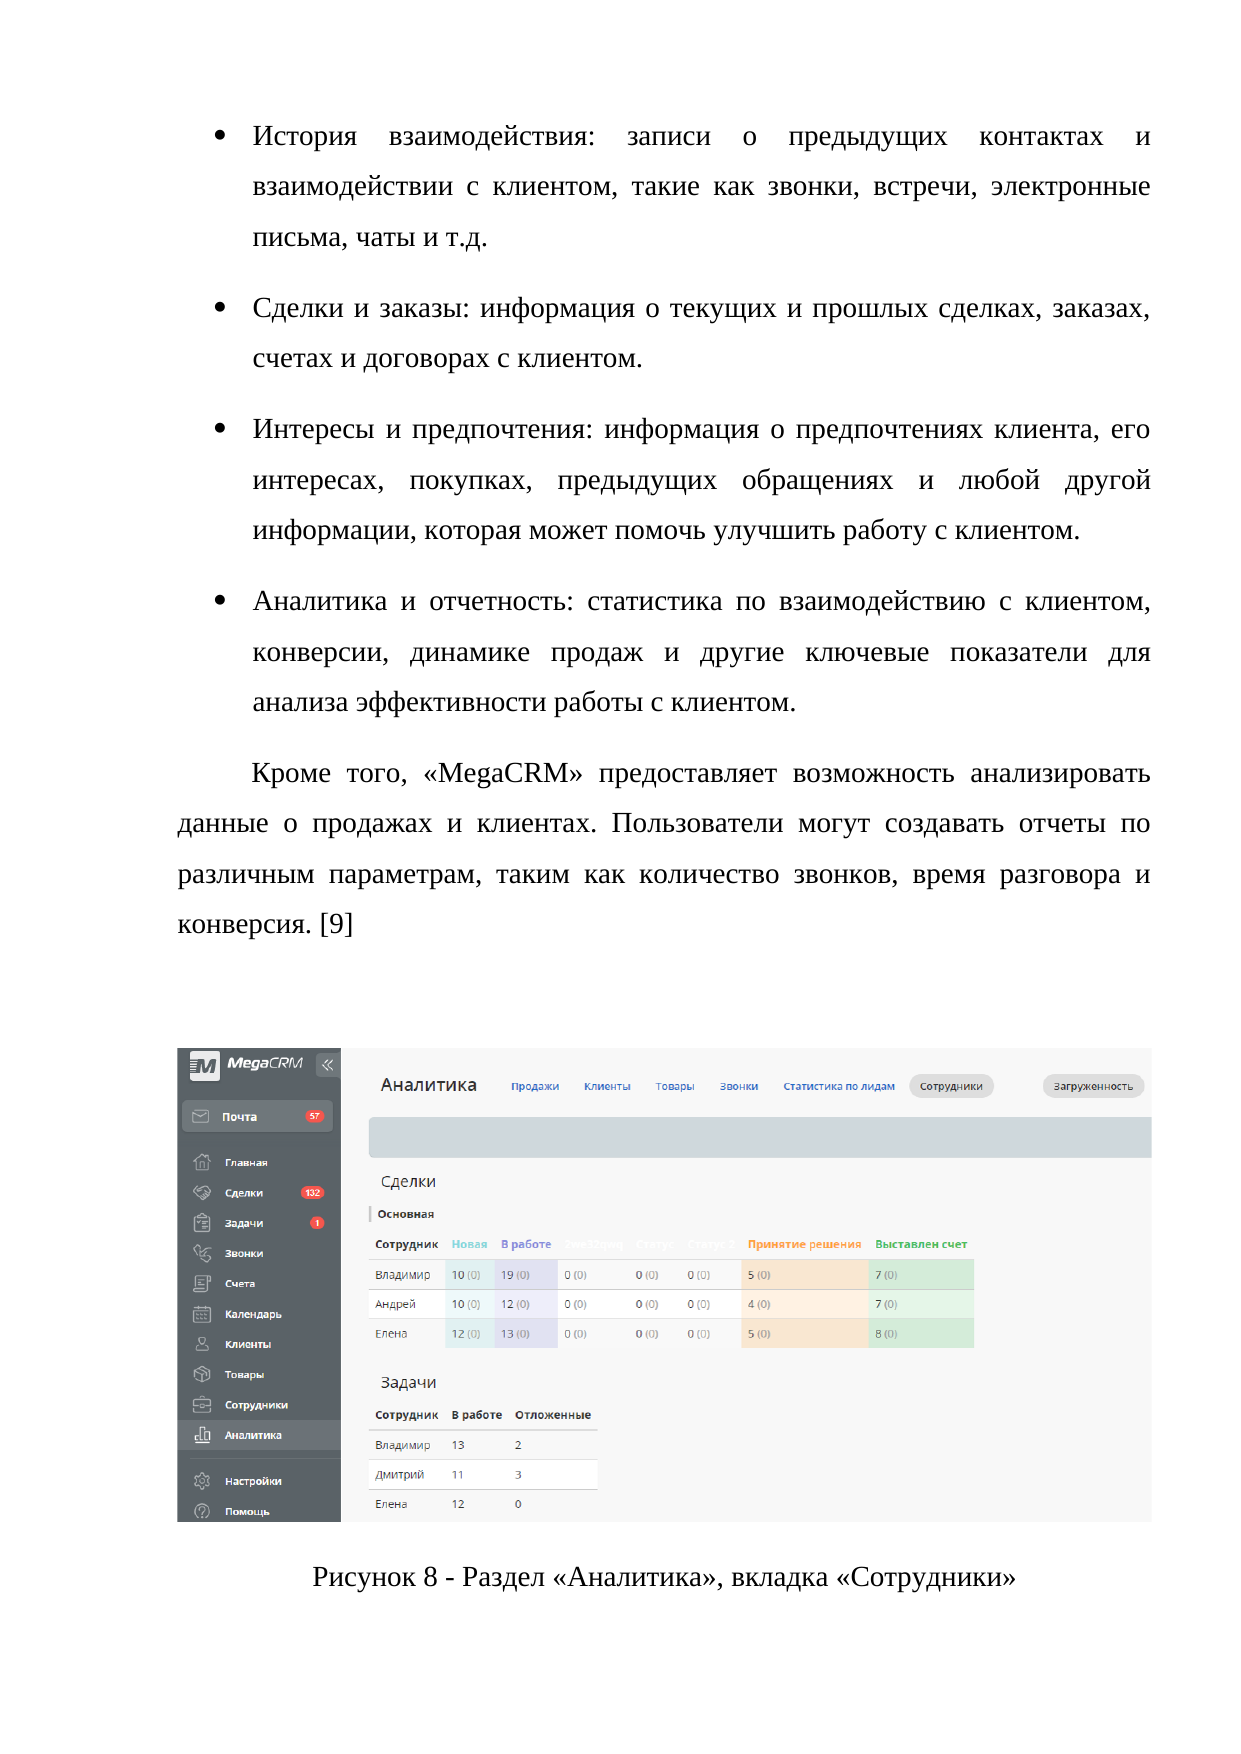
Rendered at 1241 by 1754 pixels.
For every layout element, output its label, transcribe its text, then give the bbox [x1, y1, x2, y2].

picture [177, 1048, 1152, 1522]
list Интересы и предпочтения: информация о предпочтениях клиента, его интересах, покупках, предыдущих обращениях и любой другой информации, которая может помочь улучшить работу с клиентом. [215, 412, 1152, 546]
list История взаимодействия: записи о предыдущих контактах и взаимодействии с клиентом, такие как звонки, встречи, электронные письма, чаты и т.д. [215, 118, 1152, 252]
text Рисунок 8 - Раздел «Аналитика», вкладка «Сотрудники» [177, 1559, 1152, 1593]
list Сделки и заказы: информация о текущих и прошлых сделках, заказах, счетах и договорах с клиентом. [215, 290, 1152, 374]
text Кроме того, «MegaCRM» предоставляет возможность анализировать данные о продажах и клиентах. Пользователи могут создавать отчеты по различным параметрам, таким как количество звонков, время разговора и конверсия. [9] [177, 755, 1152, 940]
list Аналитика и отчетность: статистика по взаимодействию с клиентом, конверсии, динамике продаж и другие ключевые показатели для анализа эффективности работы с клиентом. [215, 583, 1152, 718]
